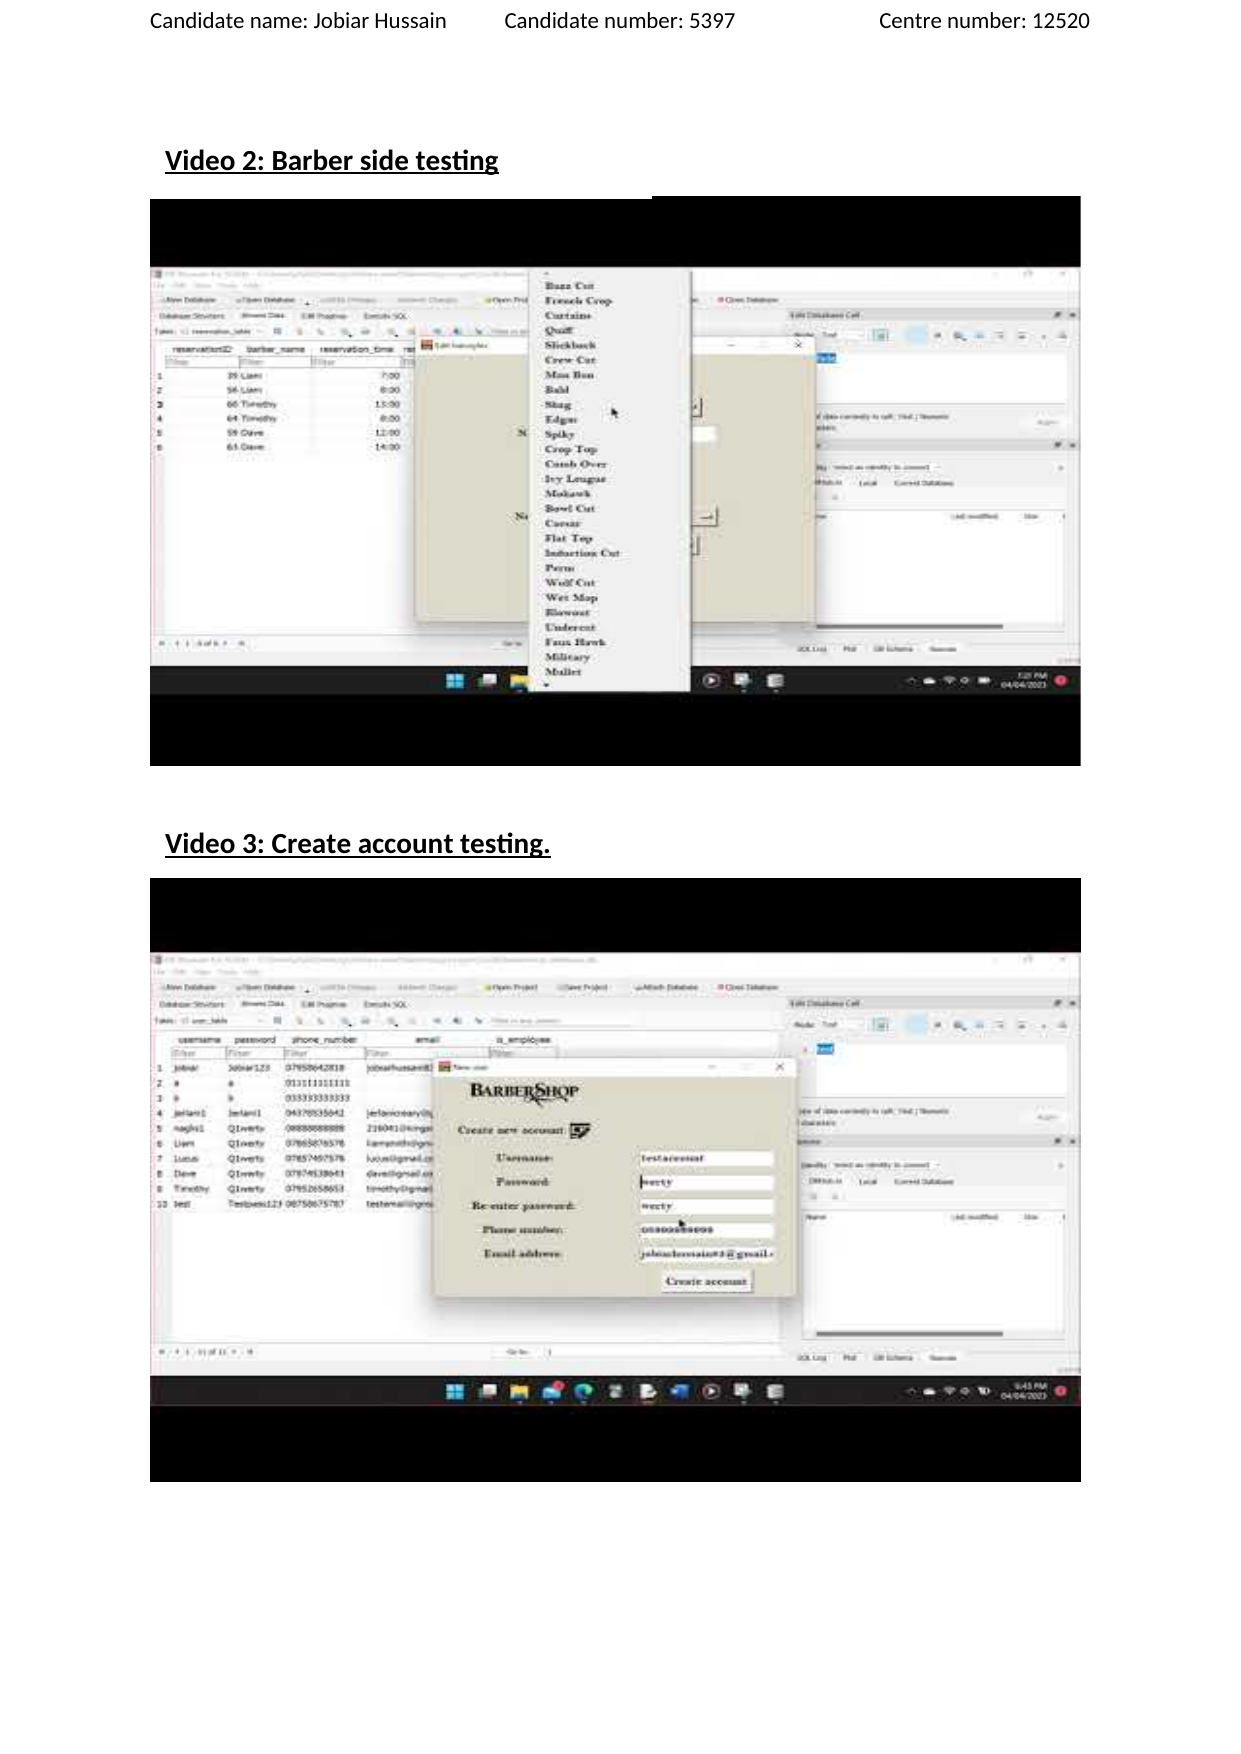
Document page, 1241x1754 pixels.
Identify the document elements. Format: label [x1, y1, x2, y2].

picture [150, 196, 1081, 766]
picture [150, 878, 1081, 1482]
